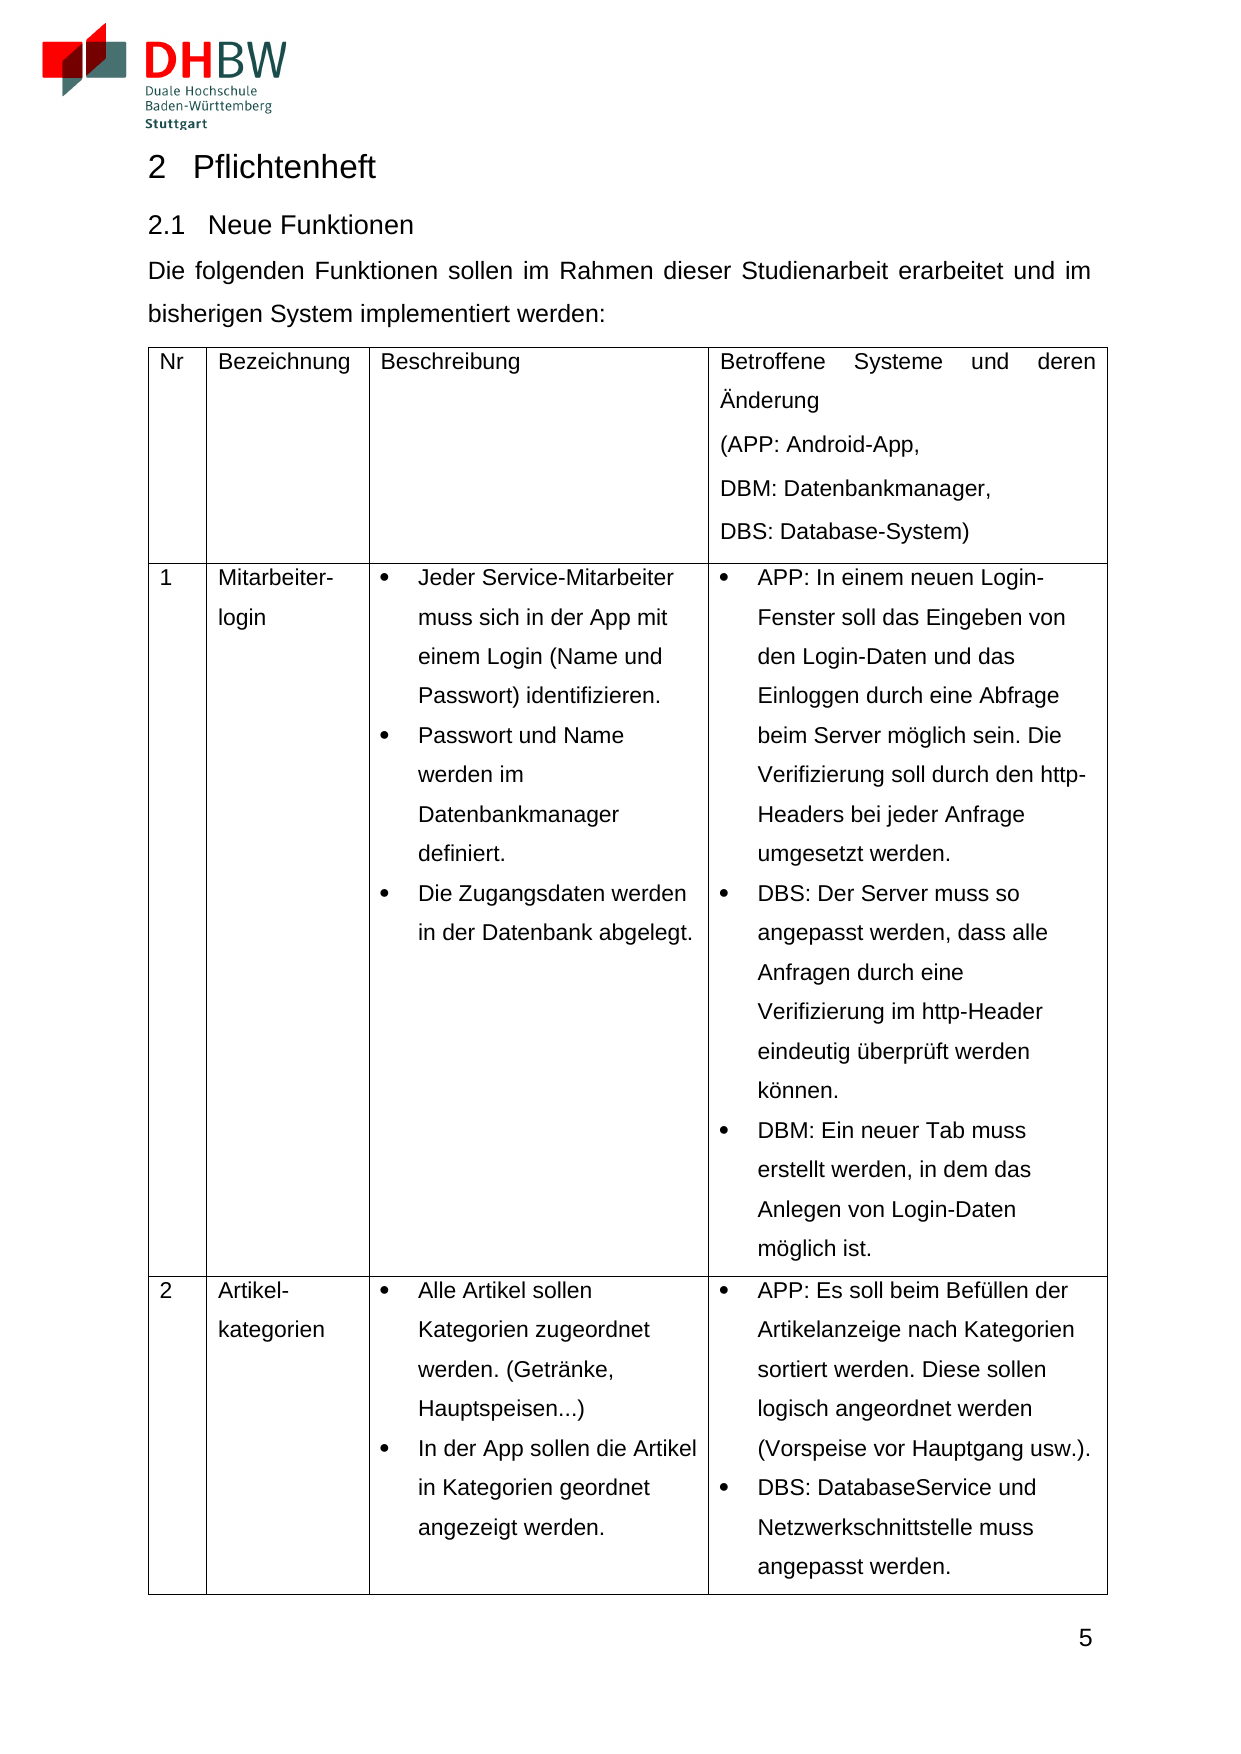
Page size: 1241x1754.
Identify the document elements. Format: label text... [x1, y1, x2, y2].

table_cell Mitarbeiter-login [207, 564, 369, 1276]
table_cell 2 [149, 1277, 206, 1594]
table_cell Jeder Service-Mitarbeiter muss sich in der App mit einem Login (Name und Passwort) identifizieren. Passwort und Name werden im Datenbankmanager definiert. Die Zugangsdaten werden in der Datenbank abgelegt. [370, 564, 708, 1276]
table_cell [709, 1277, 1107, 1594]
table_cell APP: In einem neuen Login-Fenster soll das Eingeben von den Login-Daten und das Einloggen durch eine Abfrage beim Server möglich sein. Die Verifizierung soll durch den http-Headers bei jeder Anfrage umgesetzt werden. DBS: Der Server muss so angepasst werden, dass alle Anfragen durch eine Verifizierung im http-Header eindeutig überprüft werden können. DBM: Ein neuer Tab muss erstellt werden, in dem das Anlegen von Login-Daten möglich ist. [709, 564, 1107, 1276]
table_header Betroffene Systeme und deren Änderung (APP: Android-App, DBM: Datenbankmanager, DBS: Database-System) [709, 348, 1107, 563]
table_header Beschreibung [370, 348, 708, 563]
text Die folgenden Funktionen sollen im Rahmen dieser Studienarbeit erarbeitet und im bisherigen System implementiert werden: [148, 256, 1093, 328]
table_cell Artikel-kategorien [207, 1277, 369, 1594]
subtitle Pflichtenheft [148, 148, 1093, 186]
table_cell 1 [149, 564, 206, 1276]
picture [39, 20, 286, 130]
table_header Nr [149, 348, 206, 563]
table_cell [370, 1277, 708, 1594]
table_header Bezeichnung [207, 348, 369, 563]
subtitle Neue Funktionen [148, 209, 1093, 241]
